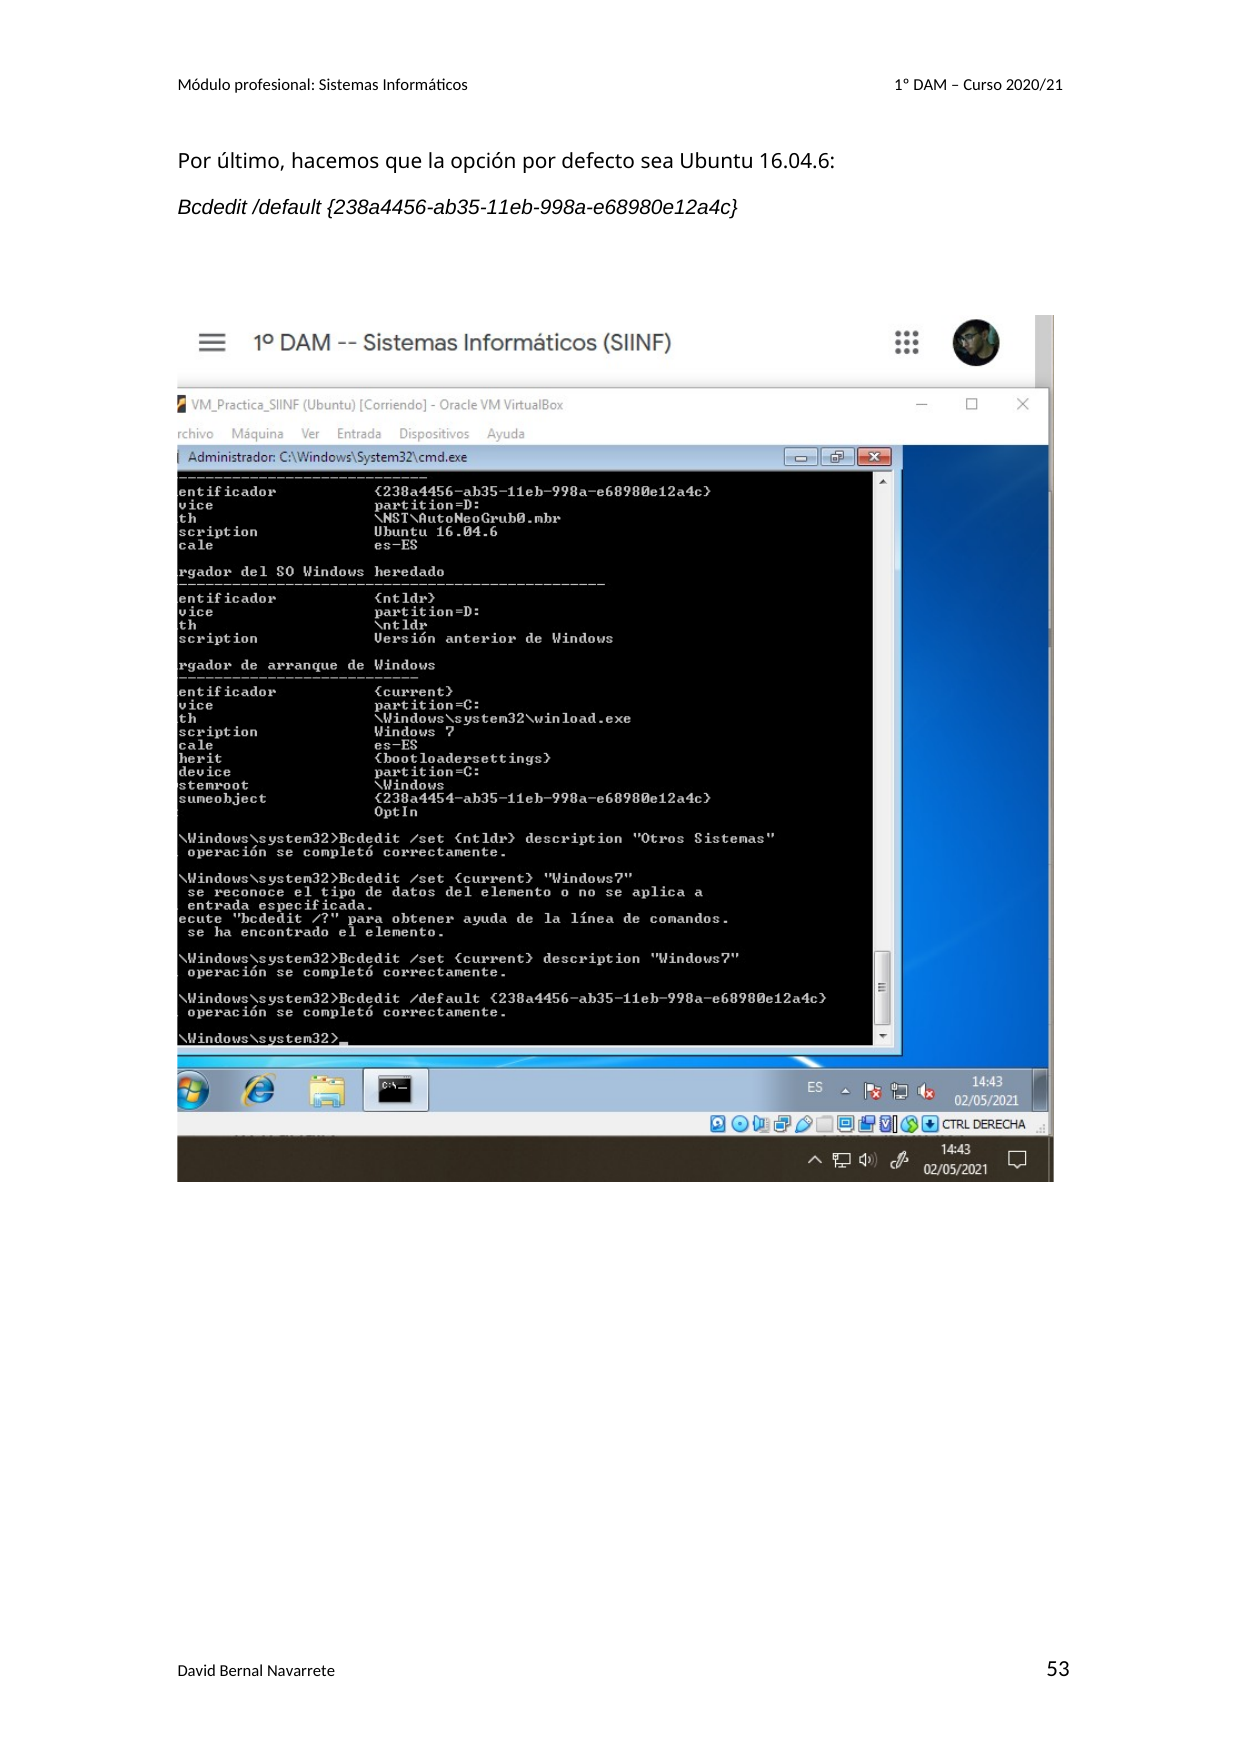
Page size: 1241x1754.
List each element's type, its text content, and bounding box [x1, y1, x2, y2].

picture [177, 315, 1054, 1182]
text Por último, hacemos que la opción por defecto sea Ubuntu 16.04.6: [177, 147, 1163, 175]
text Bcdedit /default {238a4456-ab35-11eb-998a-e68980e12a4c} [177, 195, 1163, 219]
